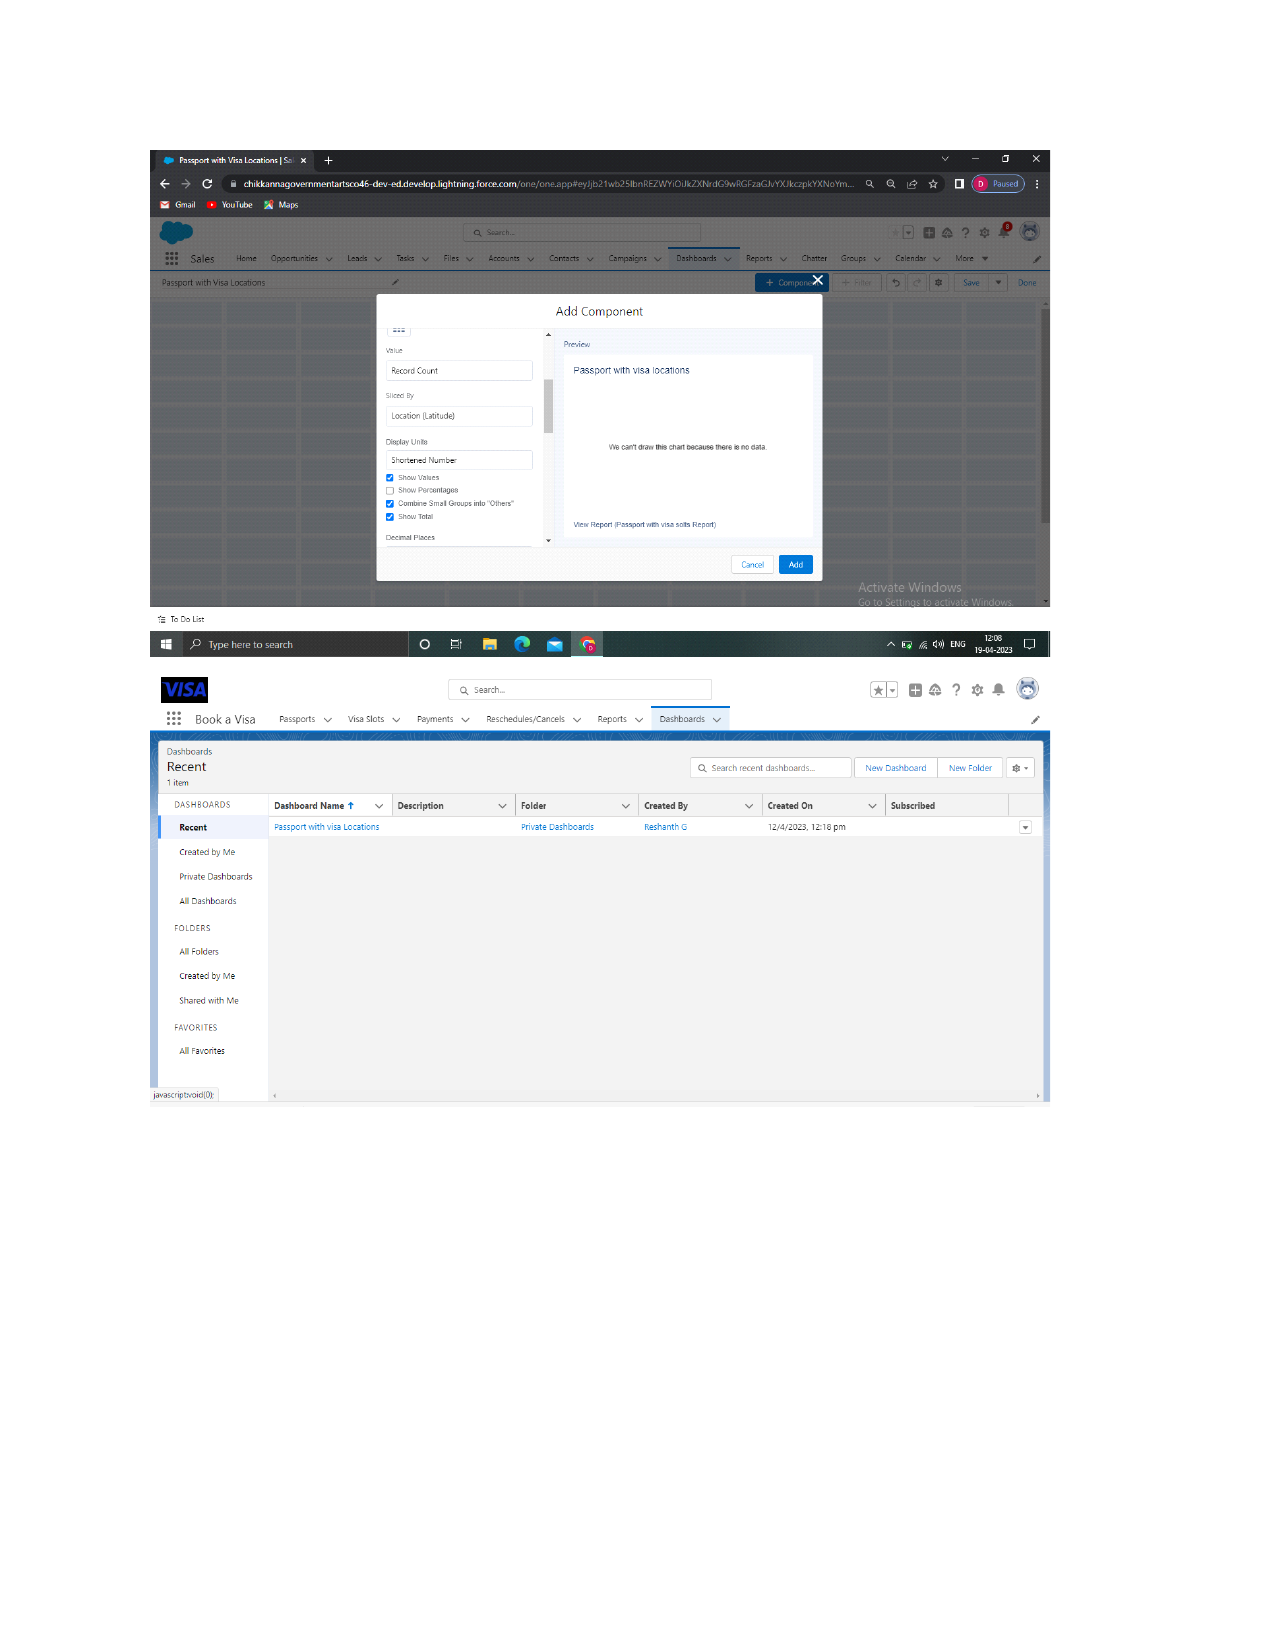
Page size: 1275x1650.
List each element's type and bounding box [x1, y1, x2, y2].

picture [150, 677, 1050, 1107]
picture [150, 150, 1050, 657]
